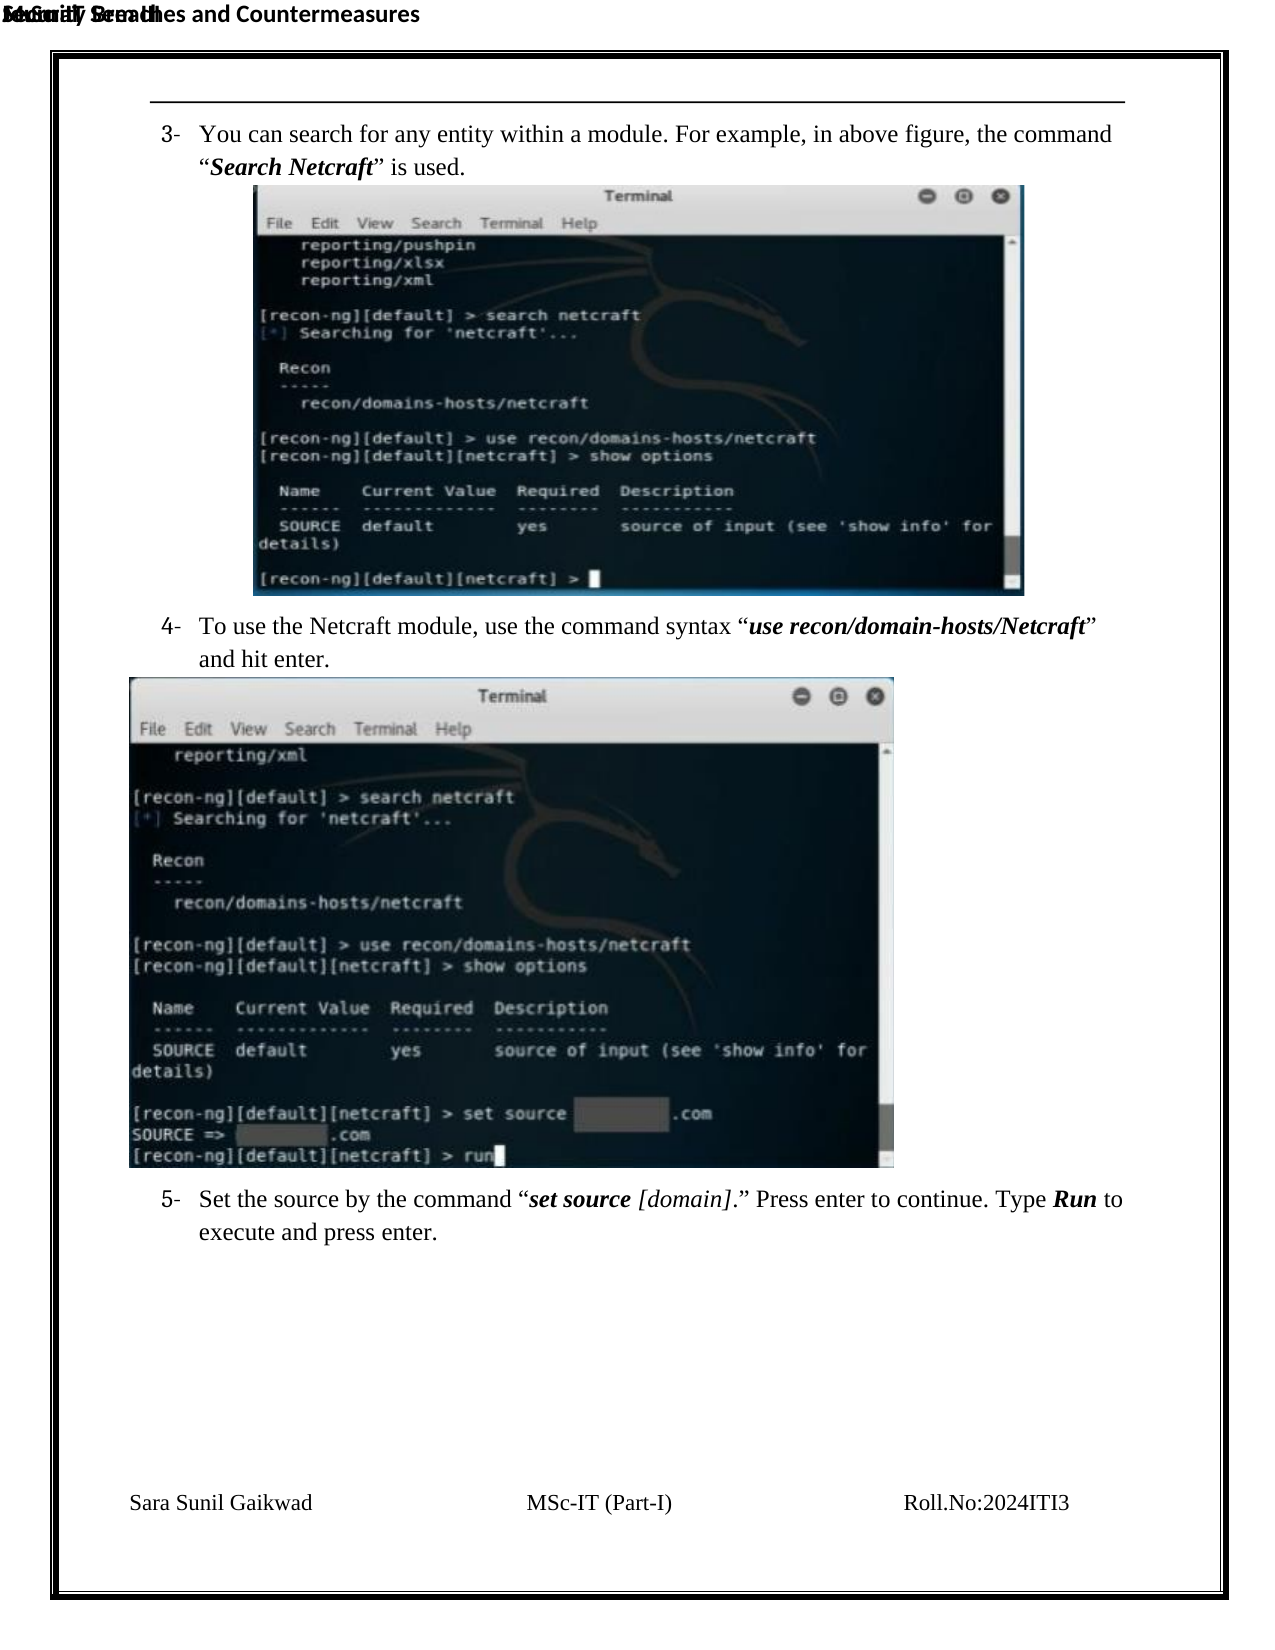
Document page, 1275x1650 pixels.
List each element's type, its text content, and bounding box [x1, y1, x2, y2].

picture [129, 677, 894, 1168]
list Set the source by the command “set source [domain].” Press enter to continue. Type Run to execute and press enter. [161, 1184, 1124, 1246]
picture [253, 185, 1025, 596]
list You can search for any entity within a module. For example, in above figure, the command “Search Netcraft” is used. [161, 119, 1113, 181]
list To use the Netcraft module, use the command syntax “use recon/domain-hosts/Netcraft” and hit enter. [161, 611, 1097, 673]
